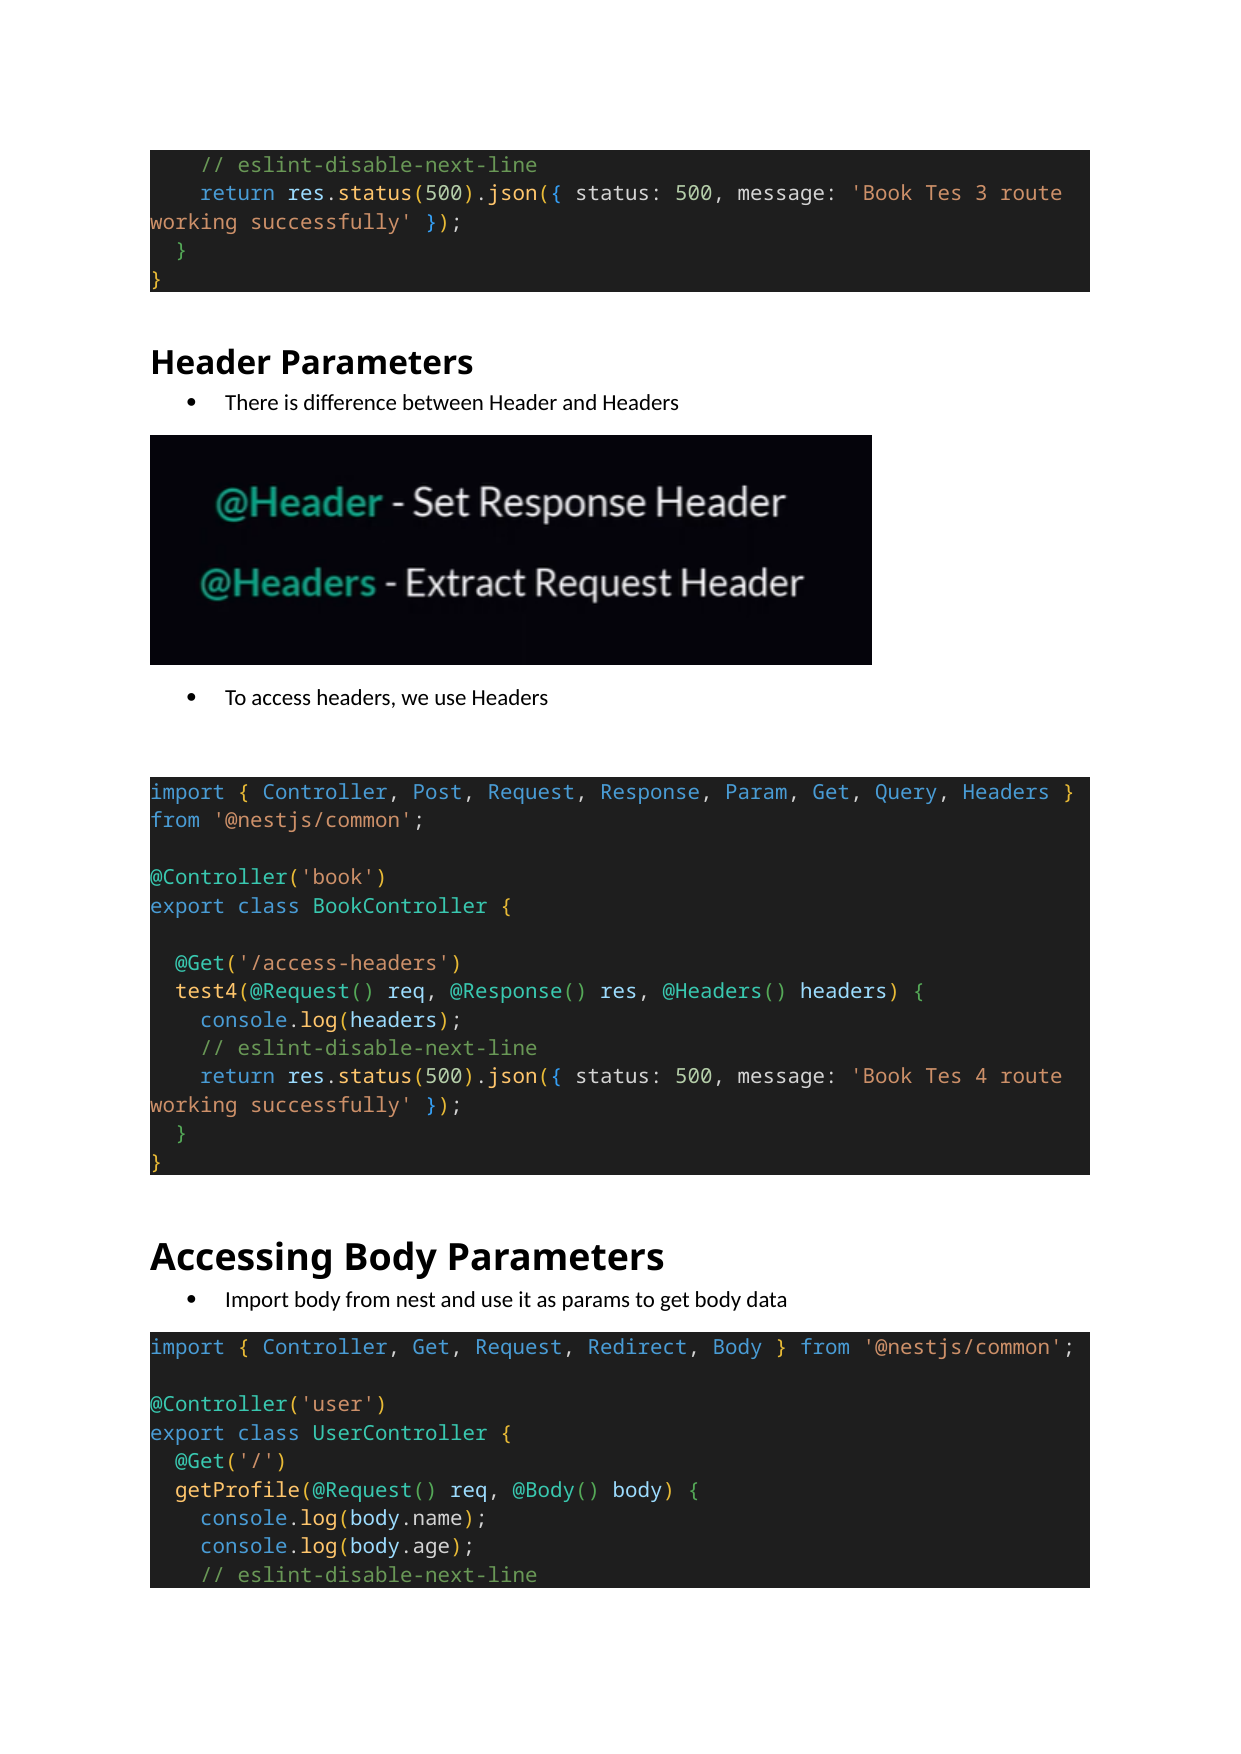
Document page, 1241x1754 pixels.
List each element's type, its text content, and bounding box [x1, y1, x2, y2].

subtitle Accessing Body Parameters [150, 1231, 1090, 1282]
text import { Controller, Post, Request, Response, Param, Get, Query, Headers } from '@nestjs/common'; @Controller('book') export class BookController { @Get('/access-headers') test4(@Request() req, @Response() res, @Headers() headers) { console.log(headers); // eslint-disable-next-line return res.status(500).json({ status: 500, message: 'Book Tes 4 route working successfully' }); } } [150, 777, 1090, 1175]
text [150, 150, 1090, 292]
list Import body from nest and use it as params to get body data [187, 1286, 1090, 1314]
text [150, 1332, 1090, 1588]
picture [150, 435, 872, 665]
list To access headers, we use Headers [187, 683, 1090, 711]
list There is difference between Header and Headers [187, 388, 1090, 416]
subtitle Header Parameters [150, 339, 1090, 384]
